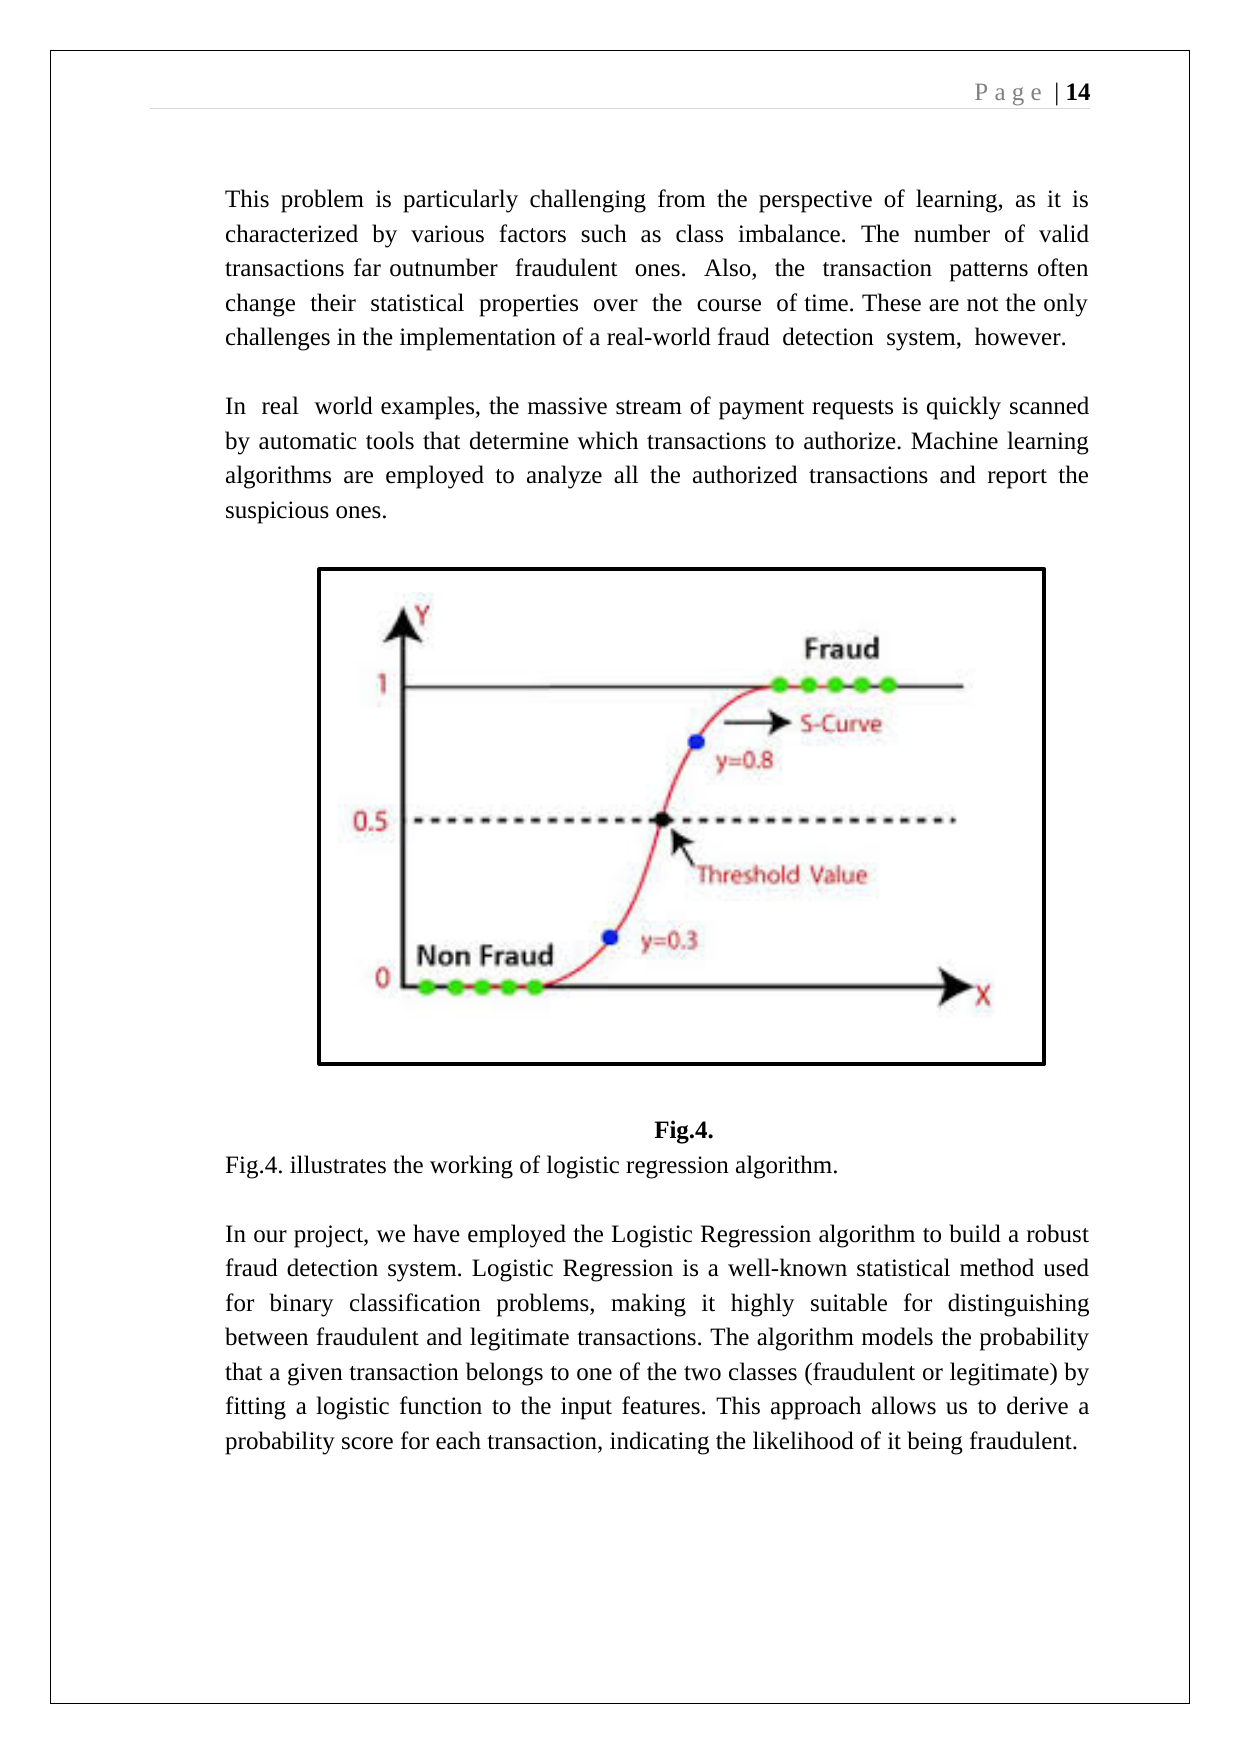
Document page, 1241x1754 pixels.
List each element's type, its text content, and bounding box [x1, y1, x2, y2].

picture [338, 592, 1005, 1035]
text In real world examples, the massive stream of payment requests is quickly scanned by automatic tools that determine which transactions to authorize. Machine learning algorithms are employed to analyze all the authorized transactions and report the suspicious ones. [225, 391, 1090, 523]
text Fig.4. illustrates the working of logistic regression algorithm. [225, 1150, 1090, 1179]
text Fig.4. [277, 1115, 1090, 1144]
text In our project, we have employed the Logistic Regression algorithm to build a robust fraud detection system. Logistic Regression is a well-known statistical method used for binary classification problems, making it highly suitable for distinguishing between fraudulent and legitimate transactions. The algorithm models the probability that a given transaction belongs to one of the two classes (fraudulent or legitimate) by fitting a logistic function to the input features. This approach allows us to derive a probability score for each transaction, indicating the likelihood of it being fraudulent. [225, 1219, 1090, 1454]
text This problem is particularly challenging from the perspective of learning, as it is characterized by various factors such as class imbalance. The number of valid transactions far outnumber fraudulent ones. Also, the transaction patterns often change their statistical properties over the course of time. These are not the only challenges in the implementation of a real-world fraud detection system, however. [225, 184, 1090, 351]
